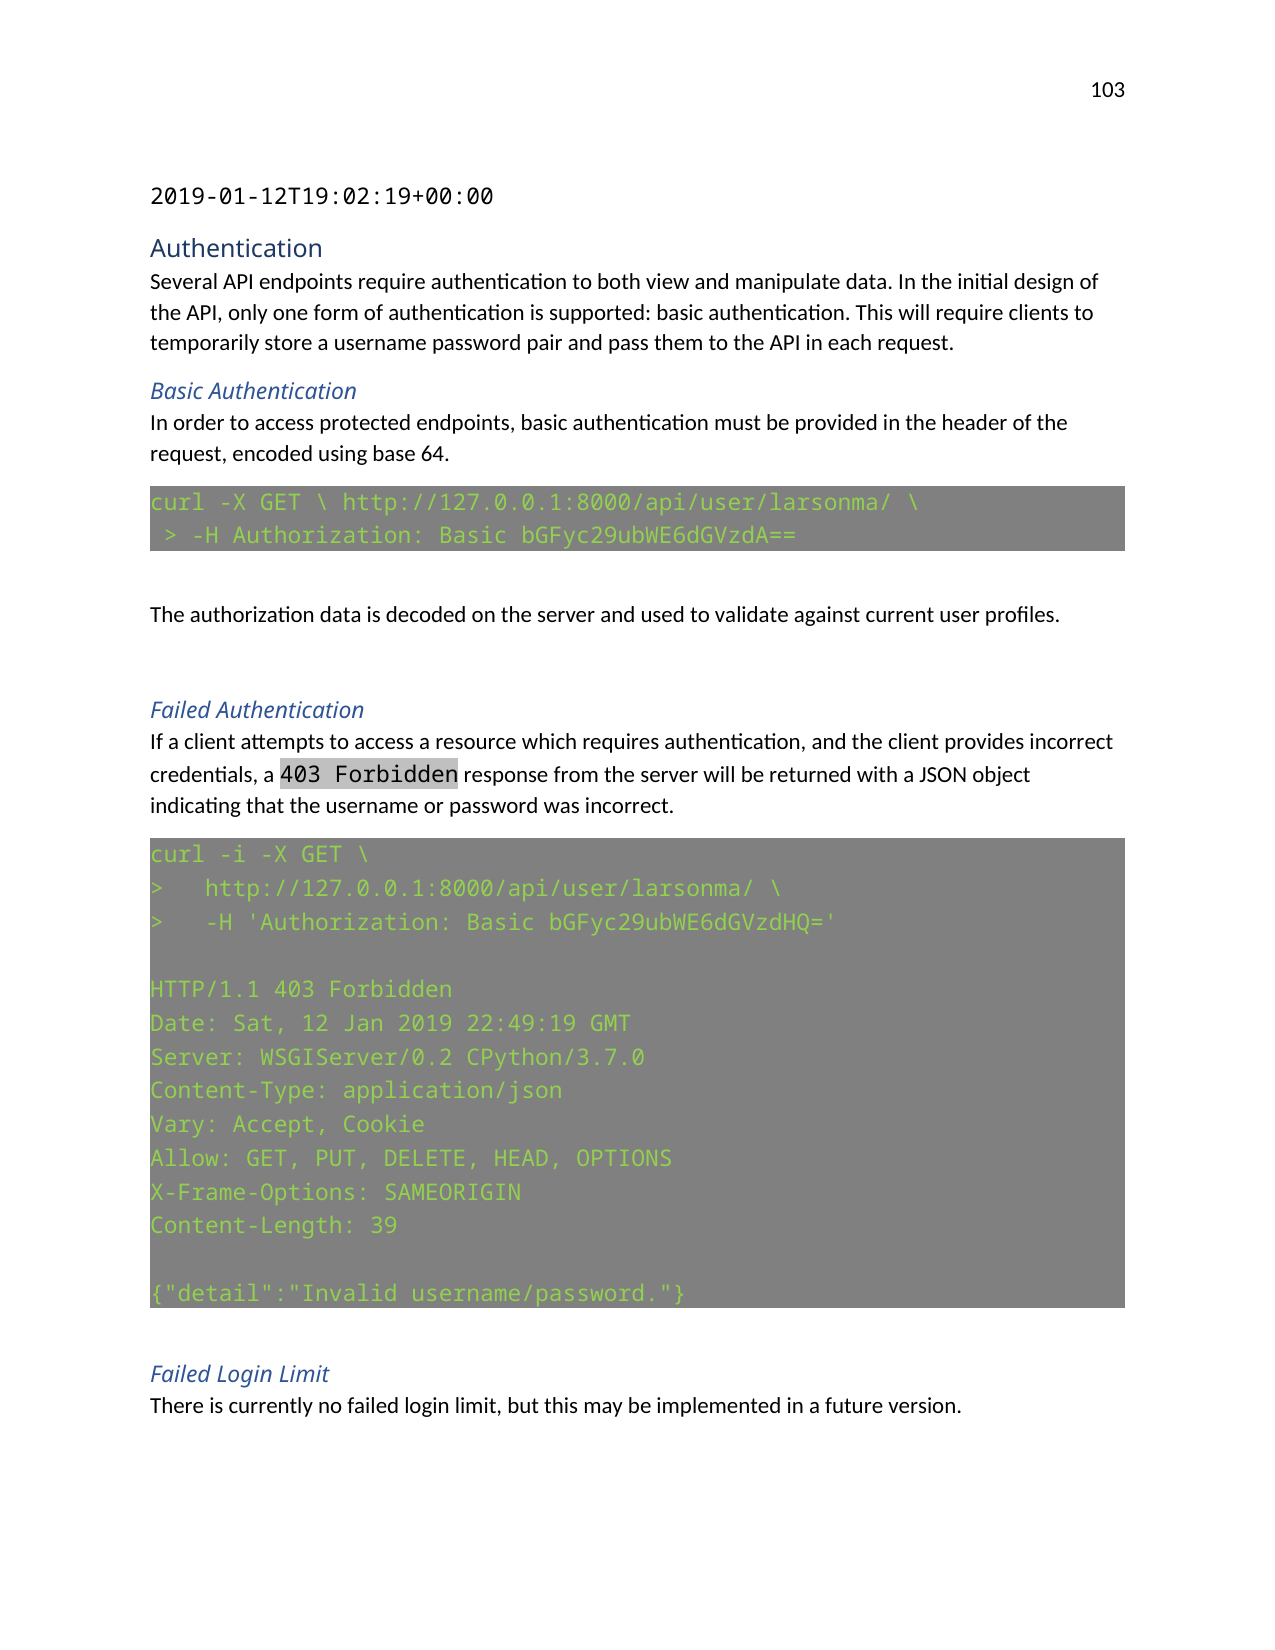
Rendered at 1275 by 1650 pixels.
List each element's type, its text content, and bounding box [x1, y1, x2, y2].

subtitle Authentication [150, 231, 1125, 265]
text 2019-01-12T19:02:19+00:00 [150, 180, 1125, 211]
text {"detail":"Invalid username/password."} [150, 1277, 1125, 1308]
text The authorization data is decoded on the server and used to validate against current user profiles. [150, 600, 1125, 628]
text X-Frame-Options: SAMEORIGIN [150, 1176, 1125, 1207]
text > -H 'Authorization: Basic bGFyc29ubWE6dGVzdHQ=' [150, 906, 1125, 937]
text Content-Length: 39 [150, 1209, 1125, 1241]
text Server: WSGIServer/0.2 CPython/3.7.0 [150, 1041, 1125, 1072]
text Content-Type: application/json [150, 1074, 1125, 1106]
text Allow: GET, PUT, DELETE, HEAD, OPTIONS [150, 1142, 1125, 1173]
text > -H Authorization: Basic bGFyc29ubWE6dGVzdA== [150, 519, 1125, 551]
text Vary: Accept, Cookie [150, 1108, 1125, 1139]
text curl -X GET \ http://127.0.0.1:8000/api/user/larsonma/ \ [150, 486, 1125, 517]
text curl -i -X GET \ [150, 838, 1125, 869]
subtitle Basic Authentication [150, 375, 1125, 406]
text In order to access protected endpoints, basic authentication must be provided in the header of the request, encoded using base 64. [150, 408, 1125, 467]
text HTTP/1.1 403 Forbidden [150, 973, 1125, 1004]
subtitle Failed Login Limit [150, 1358, 1125, 1389]
subtitle Failed Authentication [150, 694, 1125, 725]
text Several API endpoints require authentication to both view and manipulate data. In the initial design of the API, only one form of authentication is supported: basic authentication. This will require clients to temporarily store a username password pair and pass them to the API in each request. [150, 267, 1125, 356]
text If a client attempts to access a resource which requires authentication, and the client provides incorrect credentials, a 403 Forbidden response from the server will be returned with a JSON object indicating that the username or password was incorrect. [150, 727, 1125, 819]
text Date: Sat, 12 Jan 2019 22:49:19 GMT [150, 1007, 1125, 1038]
text > http://127.0.0.1:8000/api/user/larsonma/ \ [150, 872, 1125, 903]
text There is currently no failed login limit, but this may be implemented in a future version. [150, 1391, 1125, 1419]
